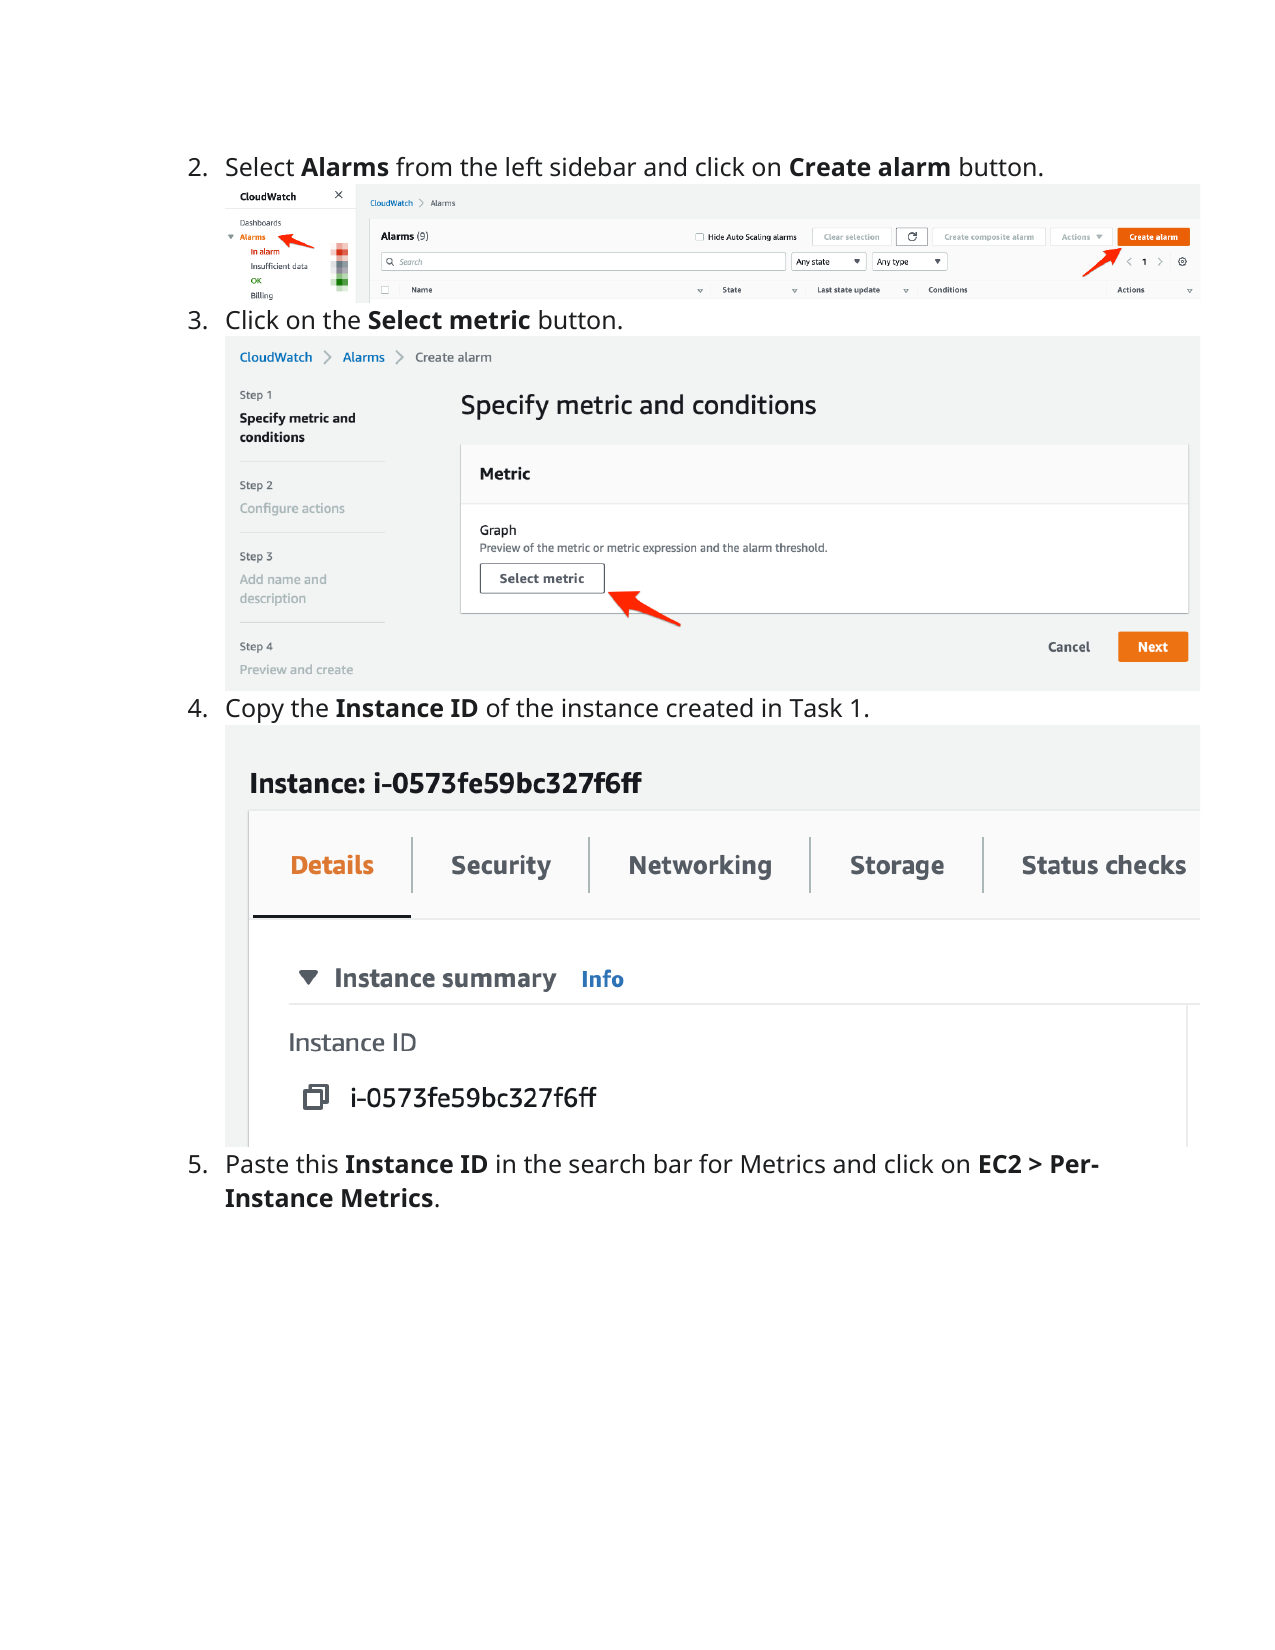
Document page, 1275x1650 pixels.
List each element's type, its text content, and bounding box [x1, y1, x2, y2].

picture [225, 336, 1200, 691]
list Copy the Instance ID of the instance created in Task 1. [187, 691, 1125, 725]
list Click on the Select metric button. [187, 302, 1125, 337]
picture [225, 725, 1200, 1147]
list Select Alarms from the left sidebar and click on Create alarm button. [187, 150, 1125, 184]
list Paste this Instance ID in the search bar for Metrics and click on EC2 > Per-Instance Metrics. [187, 1147, 1125, 1215]
picture [225, 184, 1200, 303]
